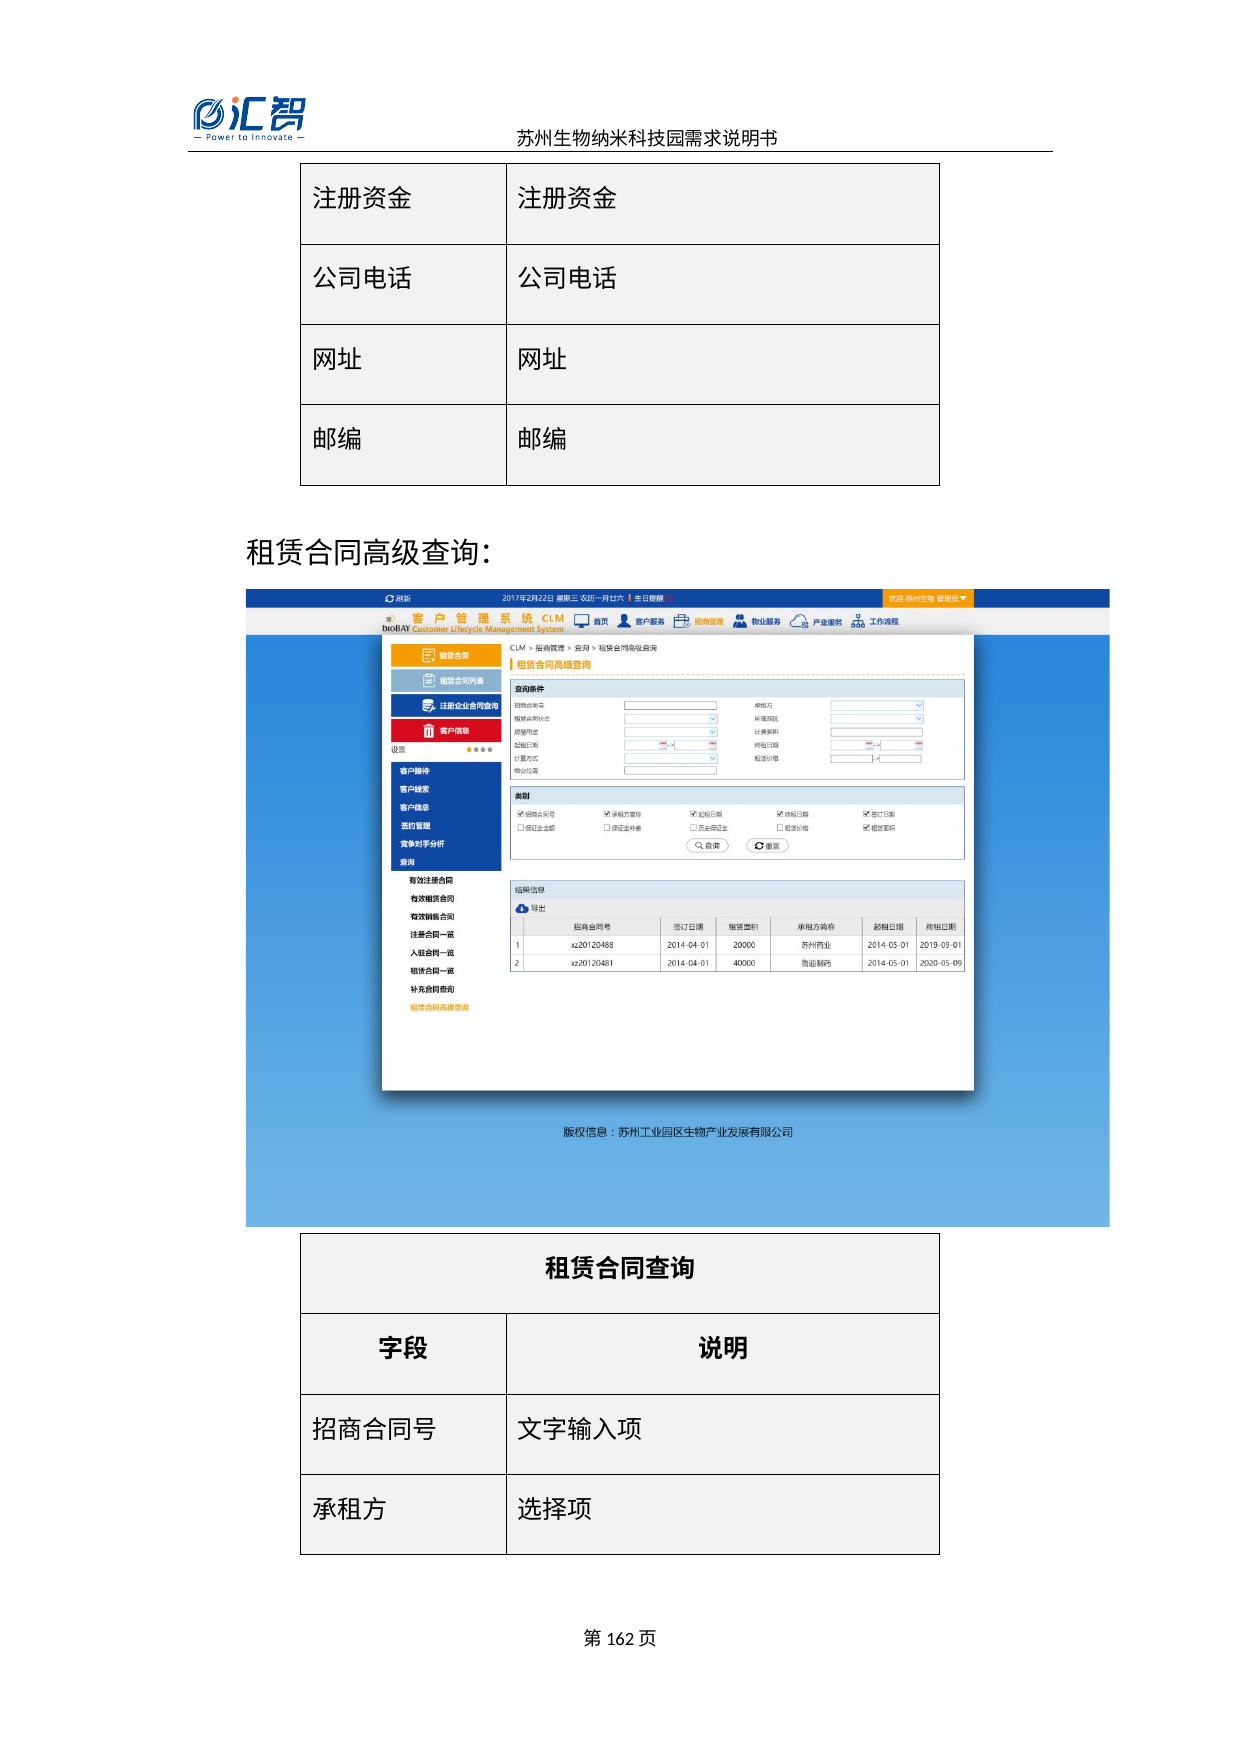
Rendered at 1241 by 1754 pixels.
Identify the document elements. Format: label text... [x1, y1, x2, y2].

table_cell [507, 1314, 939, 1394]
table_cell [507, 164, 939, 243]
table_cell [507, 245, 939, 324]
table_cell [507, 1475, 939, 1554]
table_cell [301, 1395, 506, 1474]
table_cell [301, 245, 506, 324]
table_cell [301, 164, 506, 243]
text 租赁合同高级查询： [187, 518, 1053, 583]
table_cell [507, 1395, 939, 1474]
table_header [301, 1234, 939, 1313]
picture [245, 589, 1110, 1227]
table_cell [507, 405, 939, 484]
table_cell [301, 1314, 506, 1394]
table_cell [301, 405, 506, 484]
picture [187, 88, 313, 146]
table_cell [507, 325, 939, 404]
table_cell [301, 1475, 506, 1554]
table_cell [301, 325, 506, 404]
